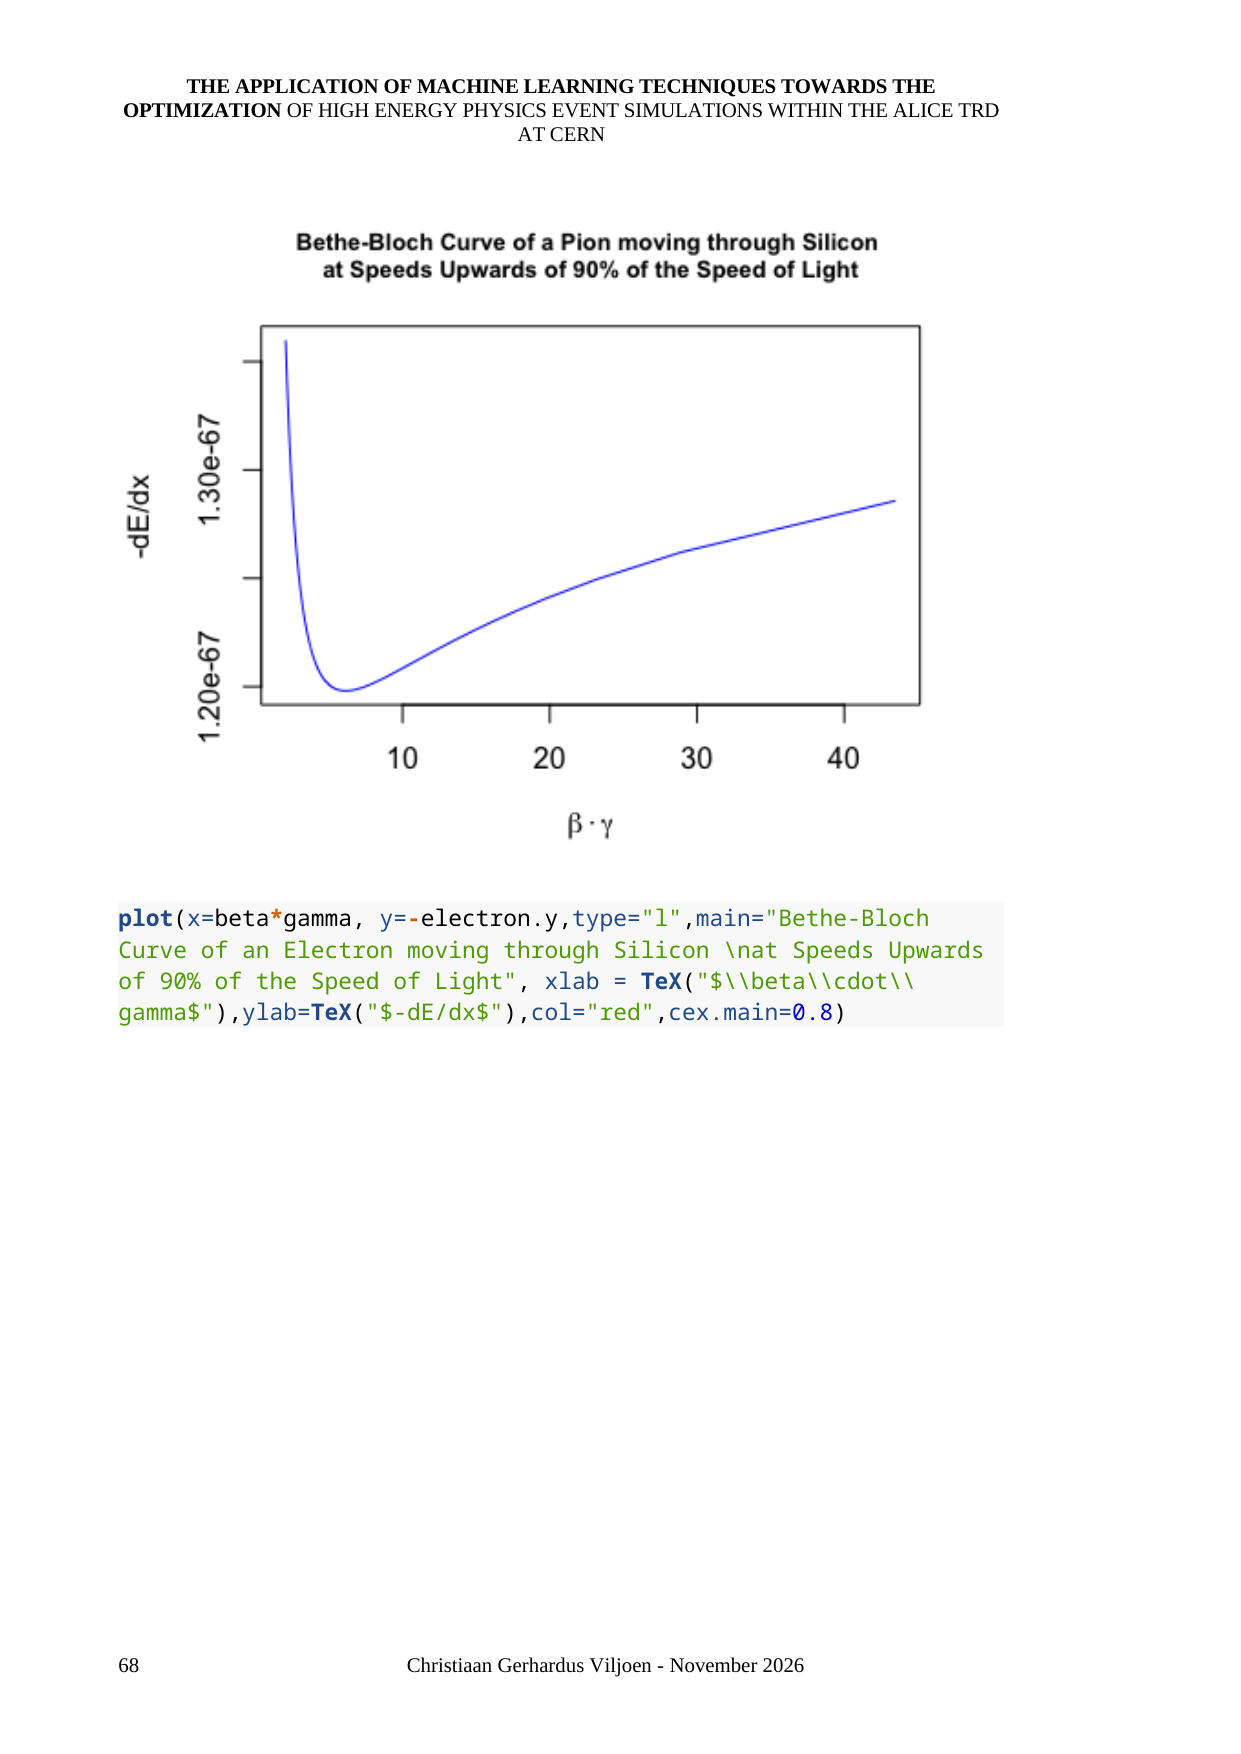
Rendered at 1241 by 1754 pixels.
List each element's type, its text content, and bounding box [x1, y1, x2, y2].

text plot(x=beta*gamma, y=-electron.y,type="l",main="Bethe-Bloch Curve of an Electron moving through Silicon \nat Speeds Upwards of 90% of the Speed of Light", xlab = TeX("$\\beta\\cdot\\gamma$"),ylab=TeX("$-dE/dx$"),col="red",cex.main=0.8) [118, 902, 1004, 1027]
picture [118, 183, 994, 884]
